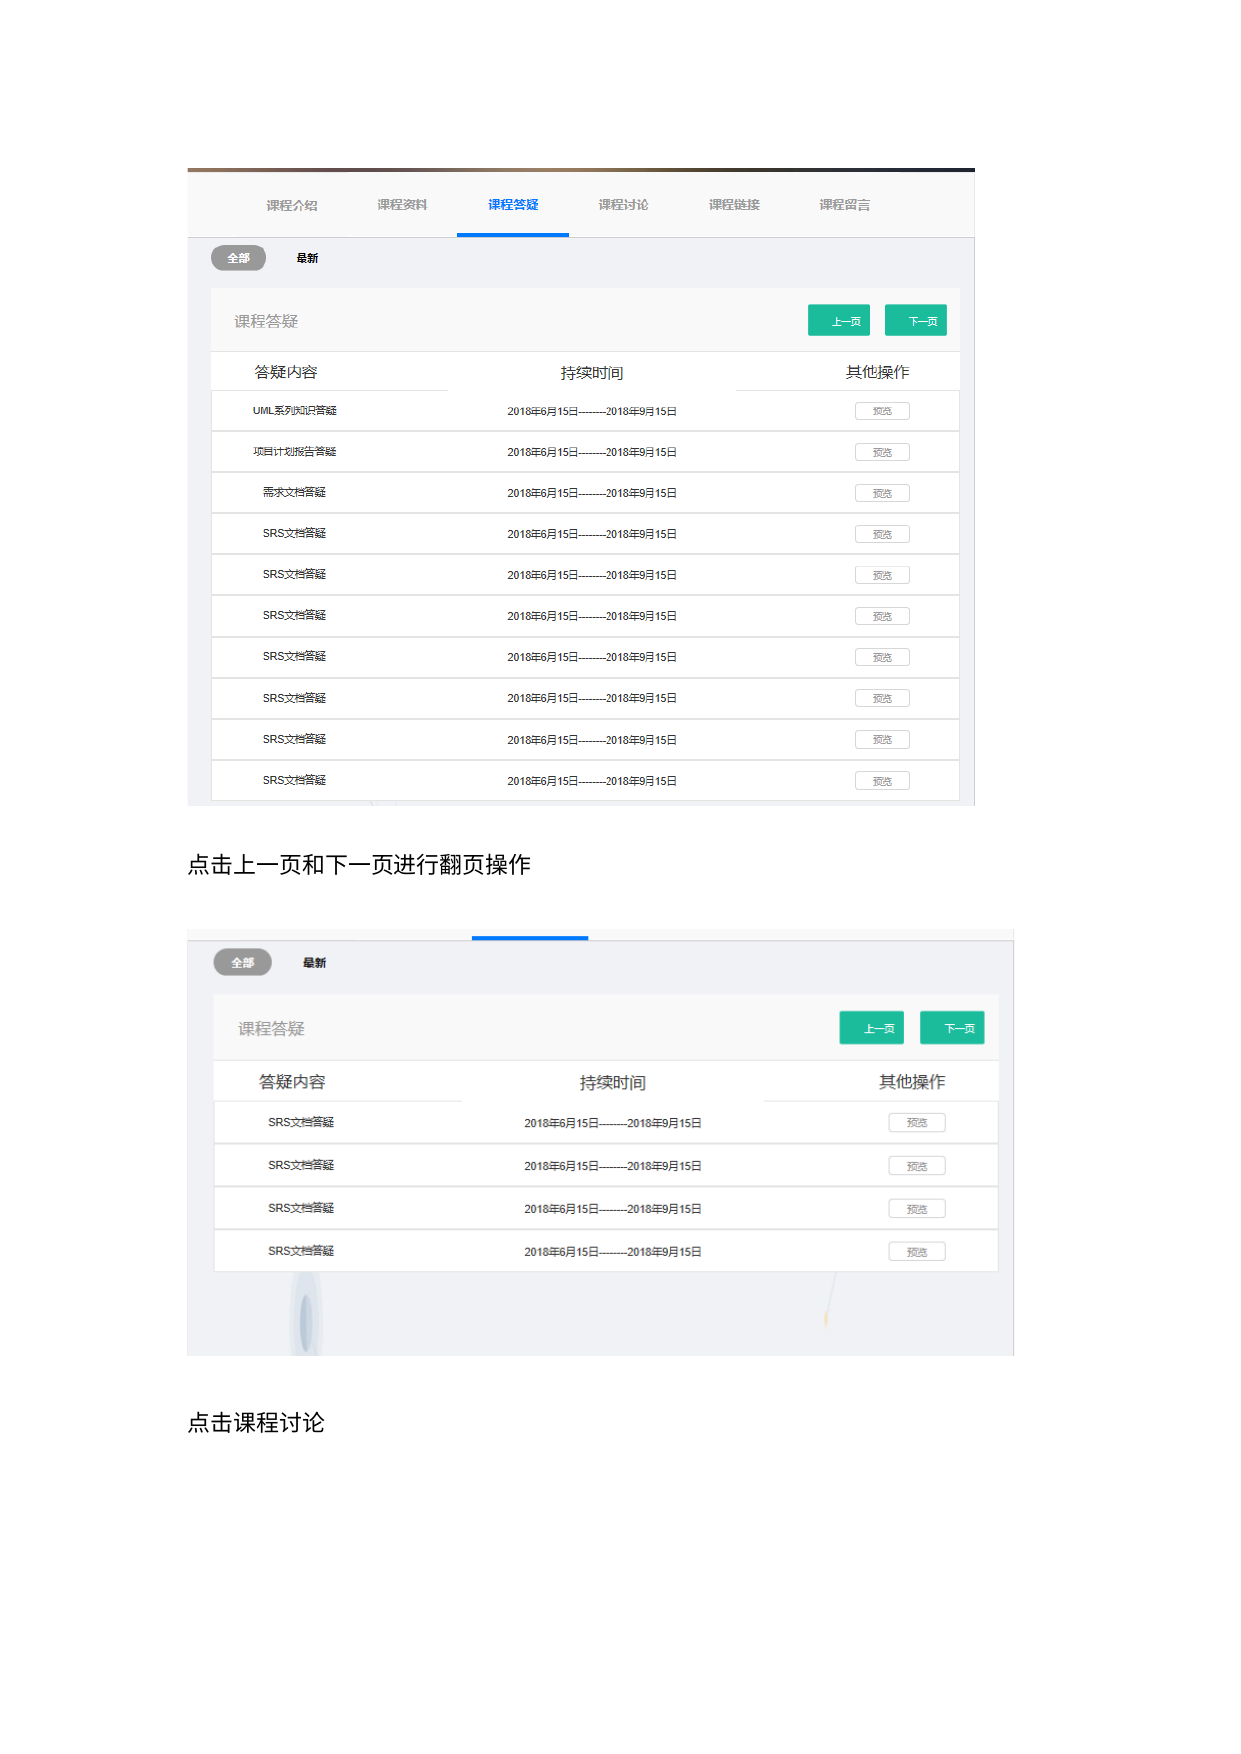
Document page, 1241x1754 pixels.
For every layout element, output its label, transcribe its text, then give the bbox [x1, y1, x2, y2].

text 点击课程讨论 [187, 1389, 1053, 1454]
text 点击上一页和下一页进行翻页操作 [187, 831, 1053, 896]
picture [187, 168, 991, 806]
picture [187, 929, 1053, 1356]
